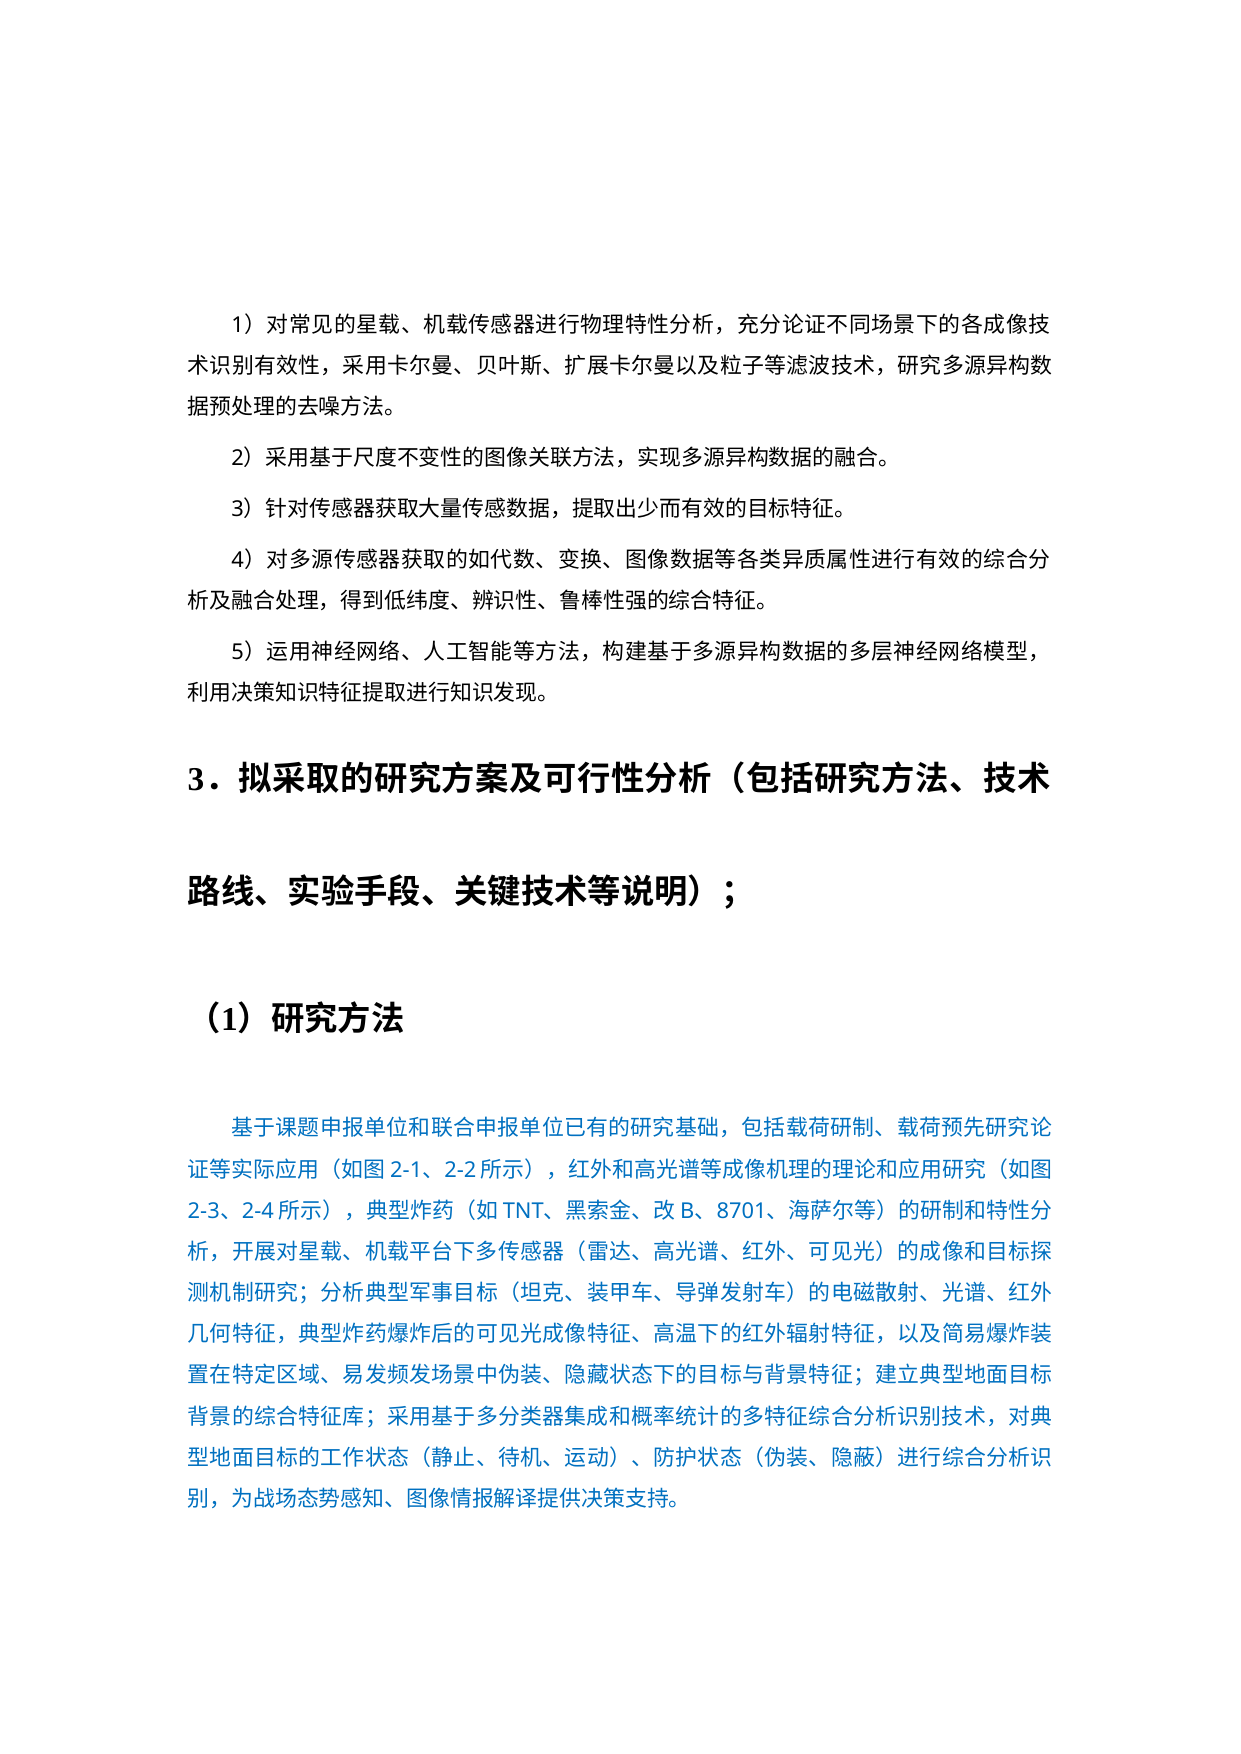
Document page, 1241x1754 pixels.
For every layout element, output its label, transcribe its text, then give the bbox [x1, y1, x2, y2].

subtitle （1）研究方法 [187, 983, 1053, 1048]
text 4）对多源传感器获取的如代数、变换、图像数据等各类异质属性进行有效的综合分析及融合处理，得到低纬度、辨识性、鲁棒性强的综合特征。 [187, 542, 1053, 615]
text 1）对常见的星载、机载传感器进行物理特性分析，充分论证不同场景下的各成像技术识别有效性，采用卡尔曼、贝叶斯、扩展卡尔曼以及粒子等滤波技术，研究多源异构数据预处理的去噪方法。 [187, 307, 1053, 421]
text 5）运用神经网络、人工智能等方法，构建基于多源异构数据的多层神经网络模型，利用决策知识特征提取进行知识发现。 [187, 634, 1053, 707]
text 3）针对传感器获取大量传感数据，提取出少而有效的目标特征。 [187, 491, 1053, 523]
text 2）采用基于尺度不变性的图像关联方法，实现多源异构数据的融合。 [187, 440, 1053, 472]
text 基于课题申报单位和联合申报单位已有的研究基础，包括载荷研制、载荷预先研究论证等实际应用（如图2-1、2-2所示），红外和高光谱等成像机理的理论和应用研究（如图2-3、2-4所示），典型炸药（如TNT、黑索金、改B、8701、海萨尔等）的研制和特性分析，开展对星载、机载平台下多传感器（雷达、高光谱、红外、可见光）的成像和目标探测机制研究；分析典型军事目标（坦克、装甲车、导弹发射车）的电磁散射、光谱、红外、几何特征，典型炸药爆炸后的可见光成像特征、高温下的红外辐射特征，以及简易爆炸装置在特定区域、易发频发场景中伪装、隐藏状态下的目标与背景特征；建立典型地面目标、背景的综合特征库；采用基于多分类器集成和概率统计的多特征综合分析识别技术，对典型地面目标的工作状态（静止、待机、运动）、防护状态（伪装、隐蔽）进行综合分析识别，为战场态势感知、图像情报解译提供决策支持。 [187, 1110, 1053, 1513]
subtitle 3．拟采取的研究方案及可行性分析（包括研究方法、技术路线、实验手段、关键技术等说明）； [187, 744, 1053, 921]
